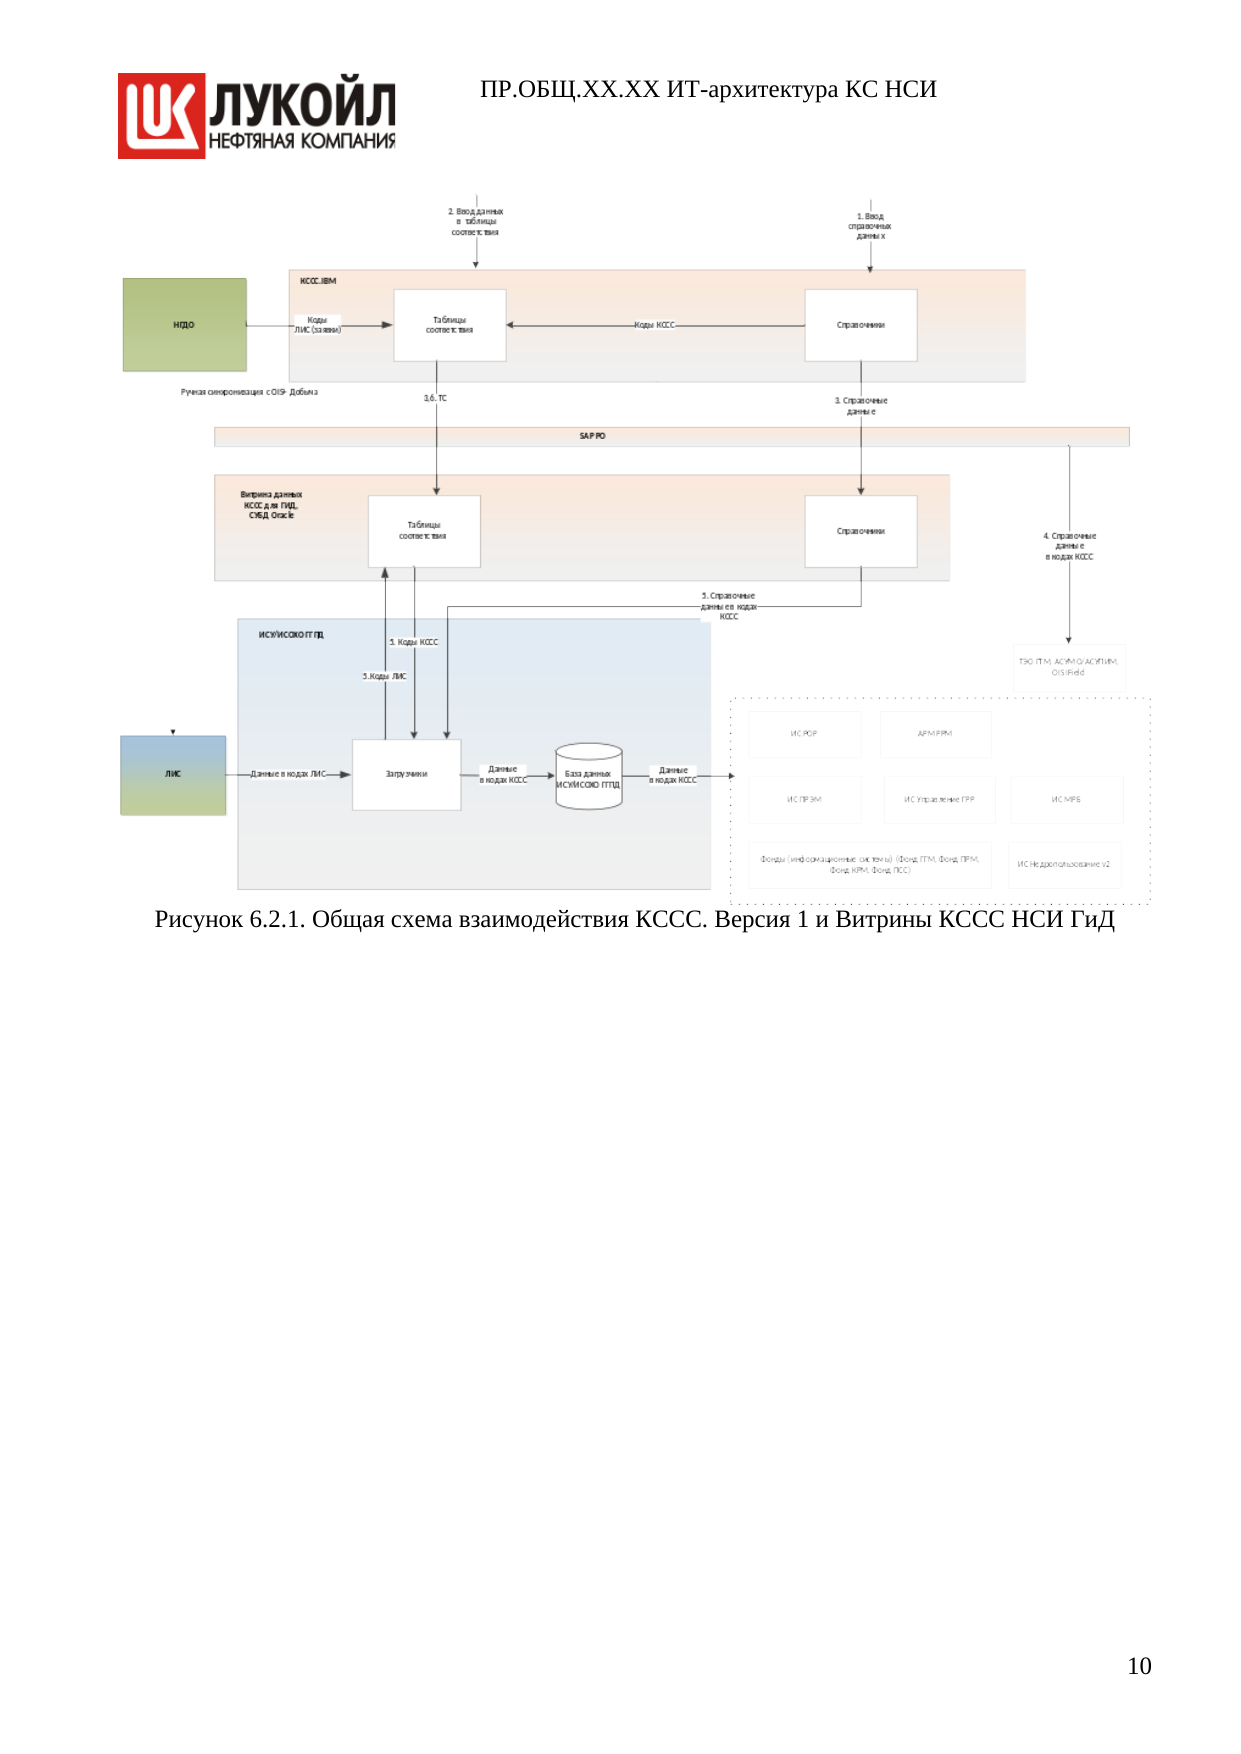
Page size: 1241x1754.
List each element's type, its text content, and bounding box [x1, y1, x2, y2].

text Рисунок 6.2.1. Общая схема взаимодействия КССС. Версия 1 и Витрины КССС НСИ ГиД [118, 904, 1152, 933]
